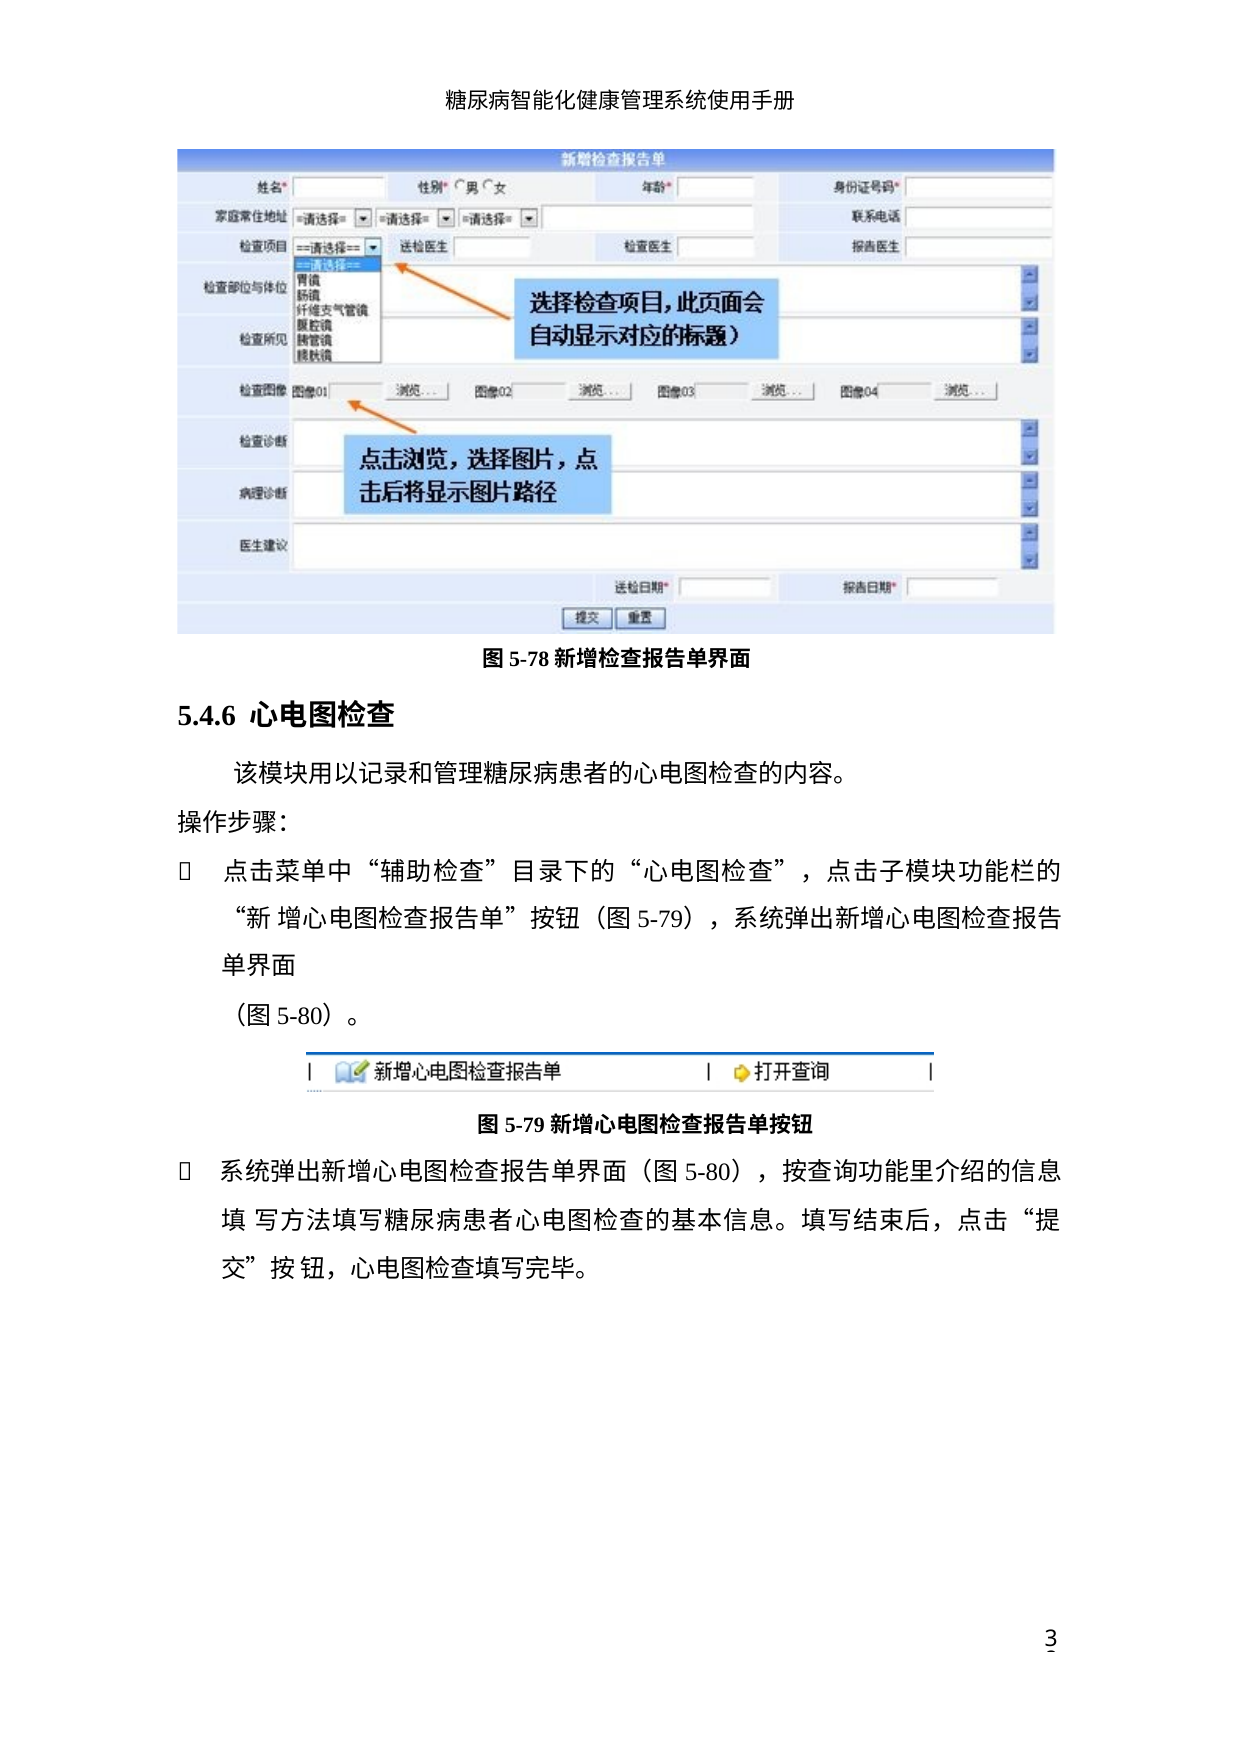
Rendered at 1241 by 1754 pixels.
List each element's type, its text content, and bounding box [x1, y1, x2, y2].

text 该模块用以记录和管理糖尿病患者的心电图检查的内容。 [233, 753, 1073, 789]
text  点击菜单中“辅助检查”目录下的“心电图检查”，点击子模块功能栏的“新 增心电图检查报告单”按钮（图 5-79），系统弹出新增心电图检查报告单界面 [177, 851, 1063, 982]
picture [306, 1052, 934, 1092]
text 操作步骤： [177, 802, 1073, 838]
text 图 5-78 新增检查报告单界面 [482, 642, 1073, 672]
picture [177, 149, 1057, 634]
subtitle 5.4.6 心电图检查 [177, 692, 398, 734]
text 图 5-79 新增心电图检查报告单按钮 [478, 1064, 1073, 1138]
text  系统弹出新增心电图检查报告单界面（图 5-80），按查询功能里介绍的信息填 写方法填写糖尿病患者心电图检查的基本信息。填写结束后，点击“提交”按 钮，心电图检查填写完毕。 [177, 1151, 1063, 1285]
text （图 5-80）。 [221, 995, 1073, 1031]
